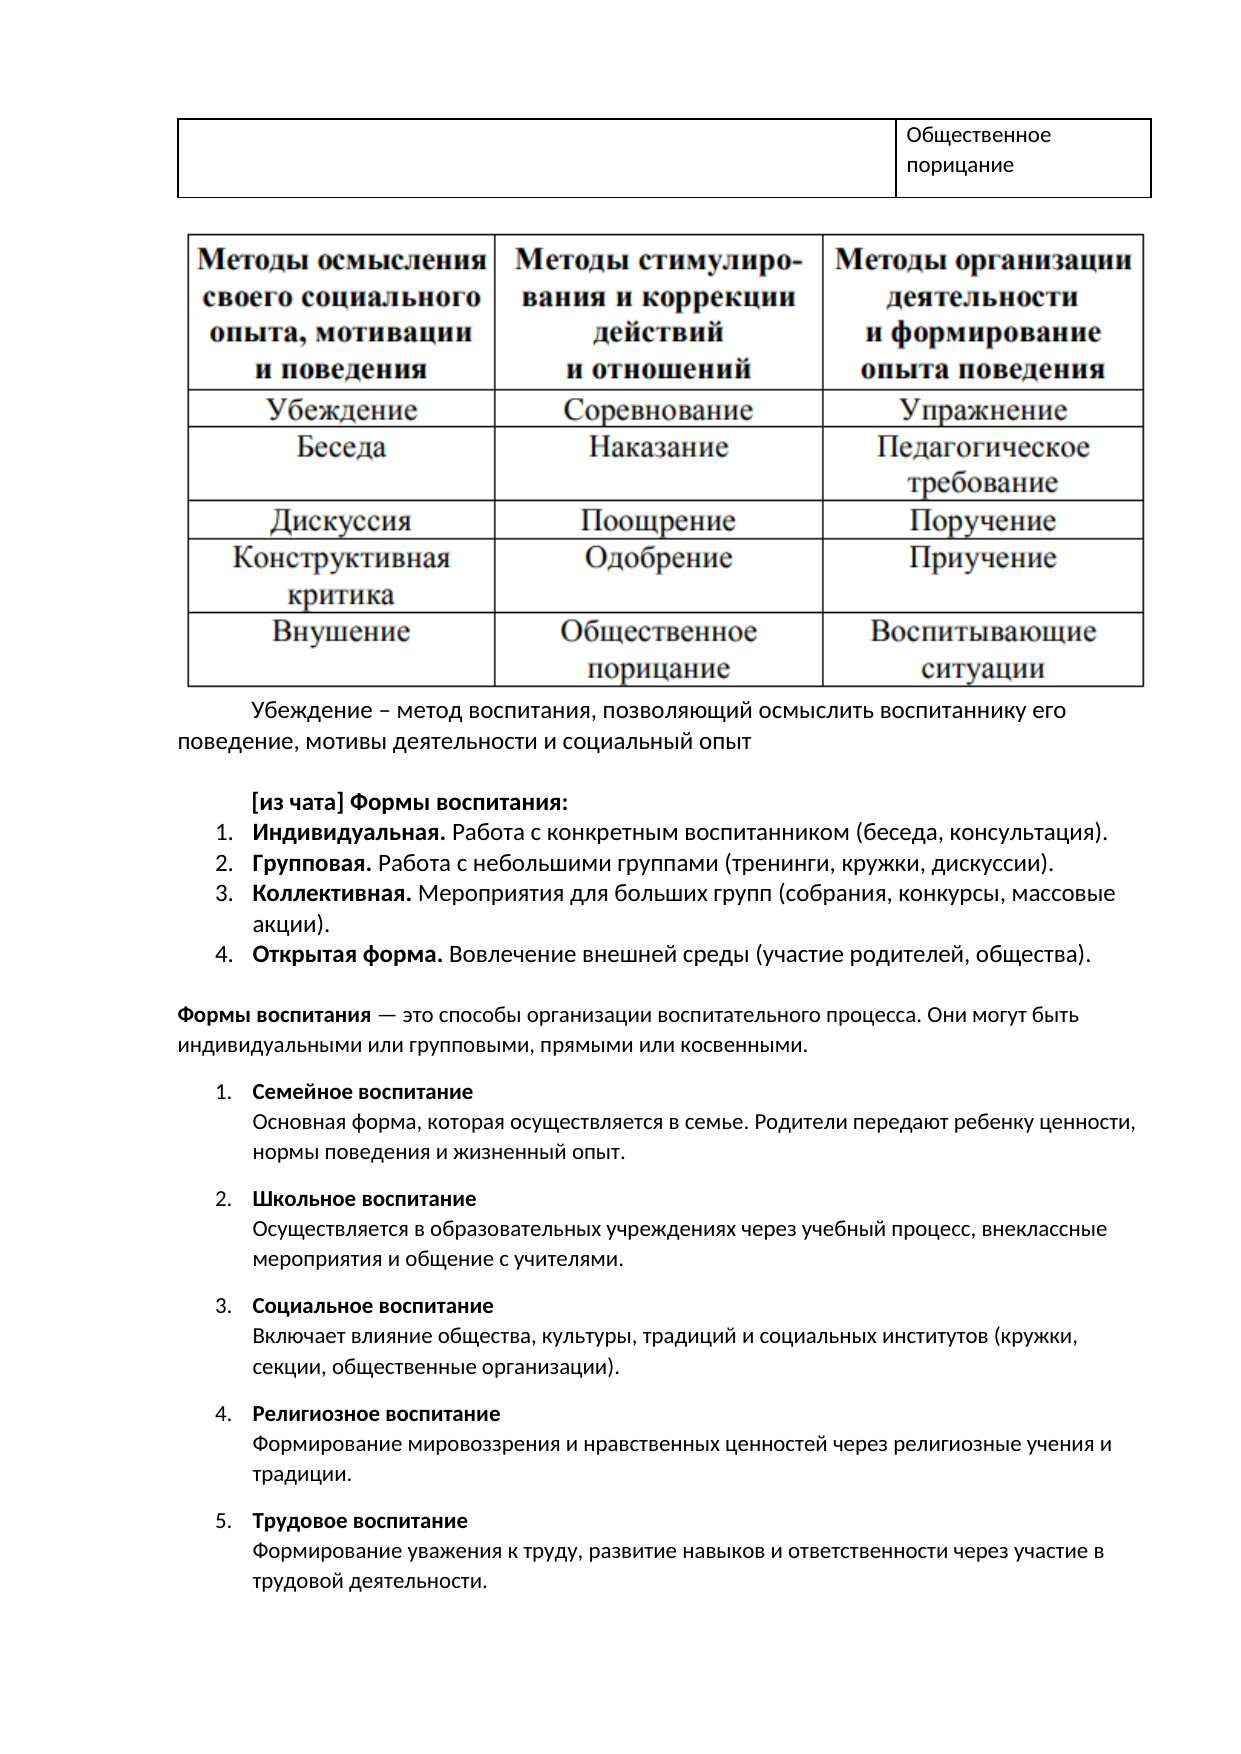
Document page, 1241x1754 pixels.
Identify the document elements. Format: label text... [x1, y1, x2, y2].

list Школьное воспитание Осуществляется в образовательных учреждениях через учебный процесс, внеклассные мероприятия и общение с учителями. [215, 1184, 1152, 1272]
list Коллективная. Мероприятия для больших групп (собрания, конкурсы, массовые акции). [215, 878, 1152, 939]
list Социальное воспитание Включает влияние общества, культуры, традиций и социальных институтов (кружки, секции, общественные организации). [215, 1291, 1152, 1380]
list Религиозное воспитание Формирование мировоззрения и нравственных ценностей через религиозные учения и традиции. [215, 1399, 1152, 1487]
text Формы воспитания — это способы организации воспитательного процесса. Они могут быть индивидуальными или групповыми, прямыми или косвенными. [177, 1000, 1152, 1058]
text [из чата] Формы воспитания: [177, 786, 1152, 817]
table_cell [179, 120, 895, 197]
list Семейное воспитание Основная форма, которая осуществляется в семье. Родители передают ребенку ценности, нормы поведения и жизненный опыт. [215, 1077, 1152, 1165]
list Индивидуальная. Работа с конкретным воспитанником (беседа, консультация). [215, 817, 1152, 847]
list Открытая форма. Вовлечение внешней среды (участие родителей, общества). [215, 939, 1152, 969]
text Убеждение – метод воспитания, позволяющий осмыслить воспитаннику его поведение, мотивы деятельности и социальный опыт [177, 695, 1152, 756]
list Групповая. Работа с небольшими группами (тренинги, кружки, дискуссии). [215, 847, 1152, 878]
picture [177, 228, 1152, 695]
list Трудовое воспитание Формирование уважения к труду, развитие навыков и ответственности через участие в трудовой деятельности. [215, 1506, 1152, 1594]
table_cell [897, 120, 1150, 197]
